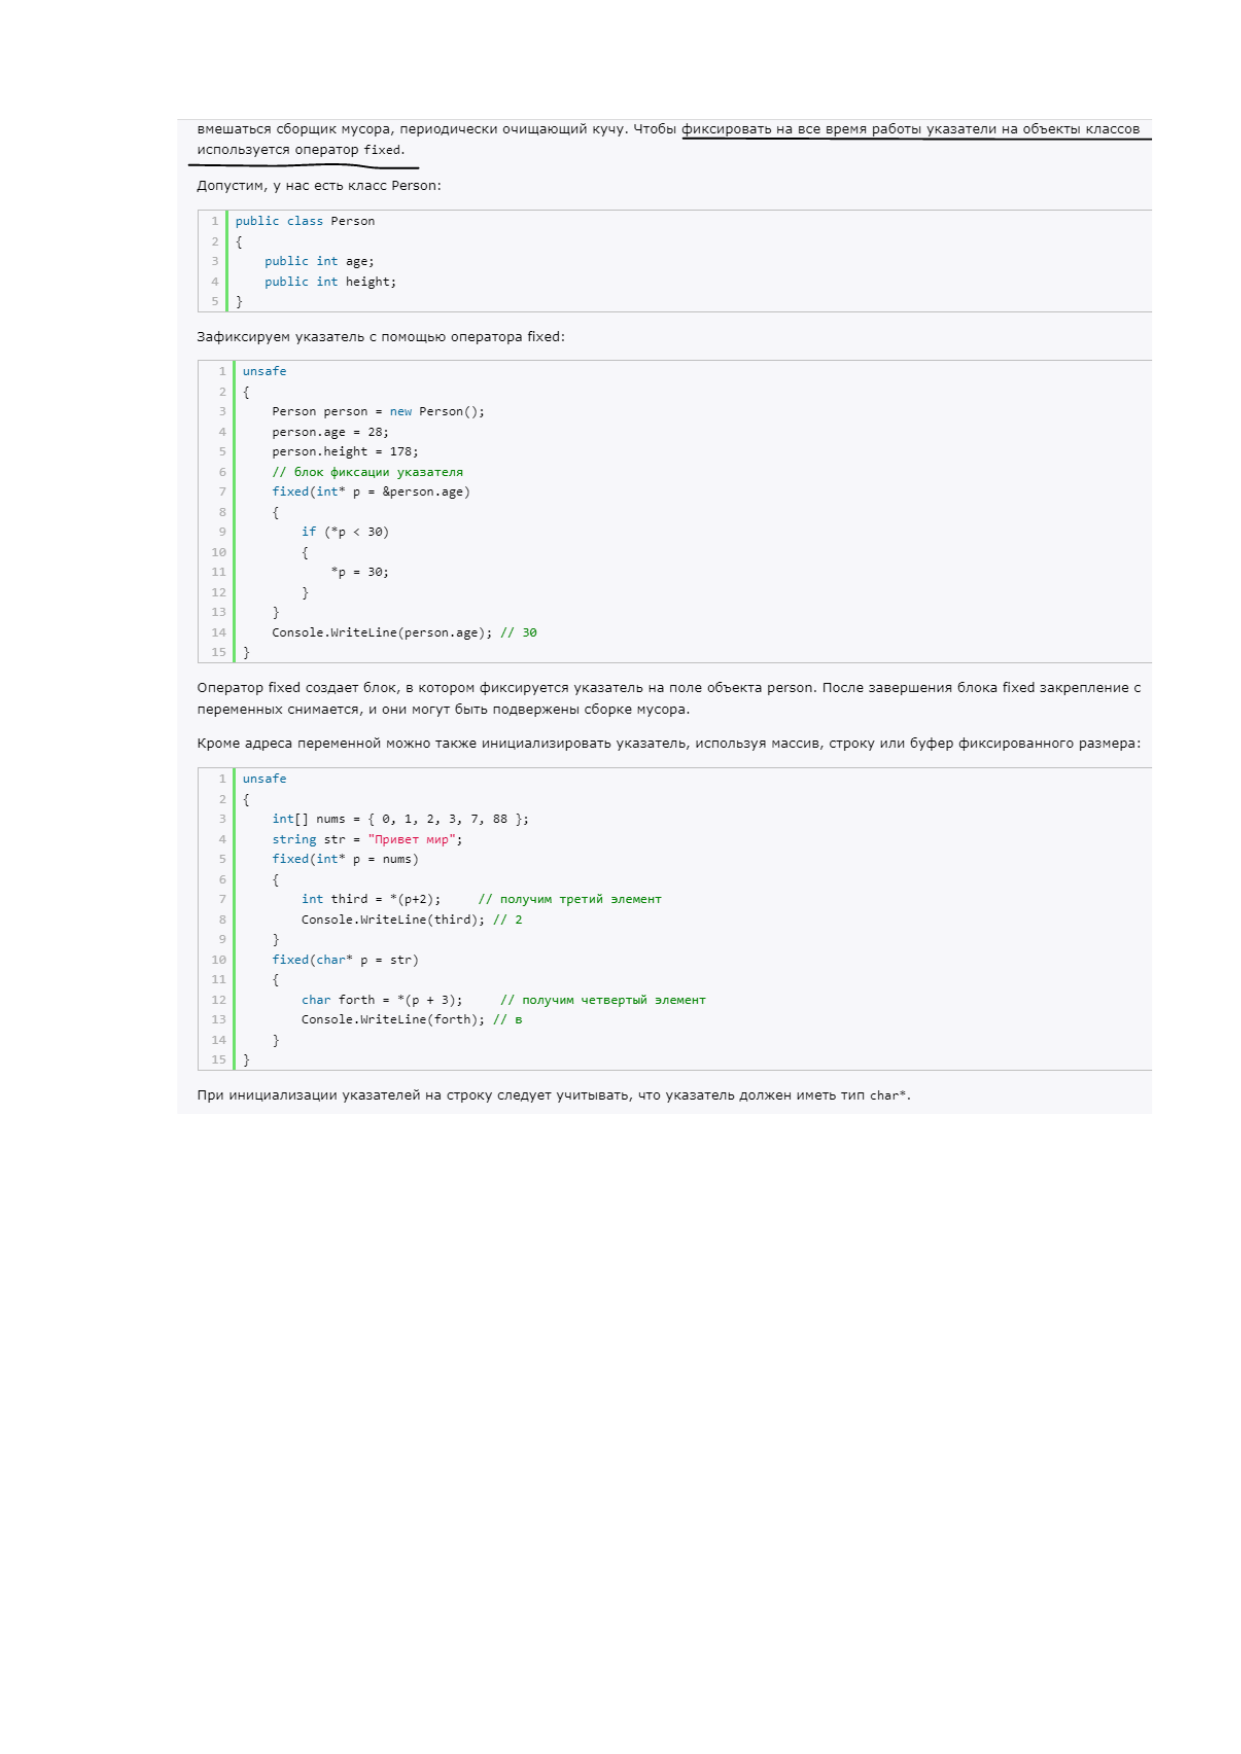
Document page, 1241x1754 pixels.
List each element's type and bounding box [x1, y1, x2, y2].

picture [177, 118, 1153, 1114]
